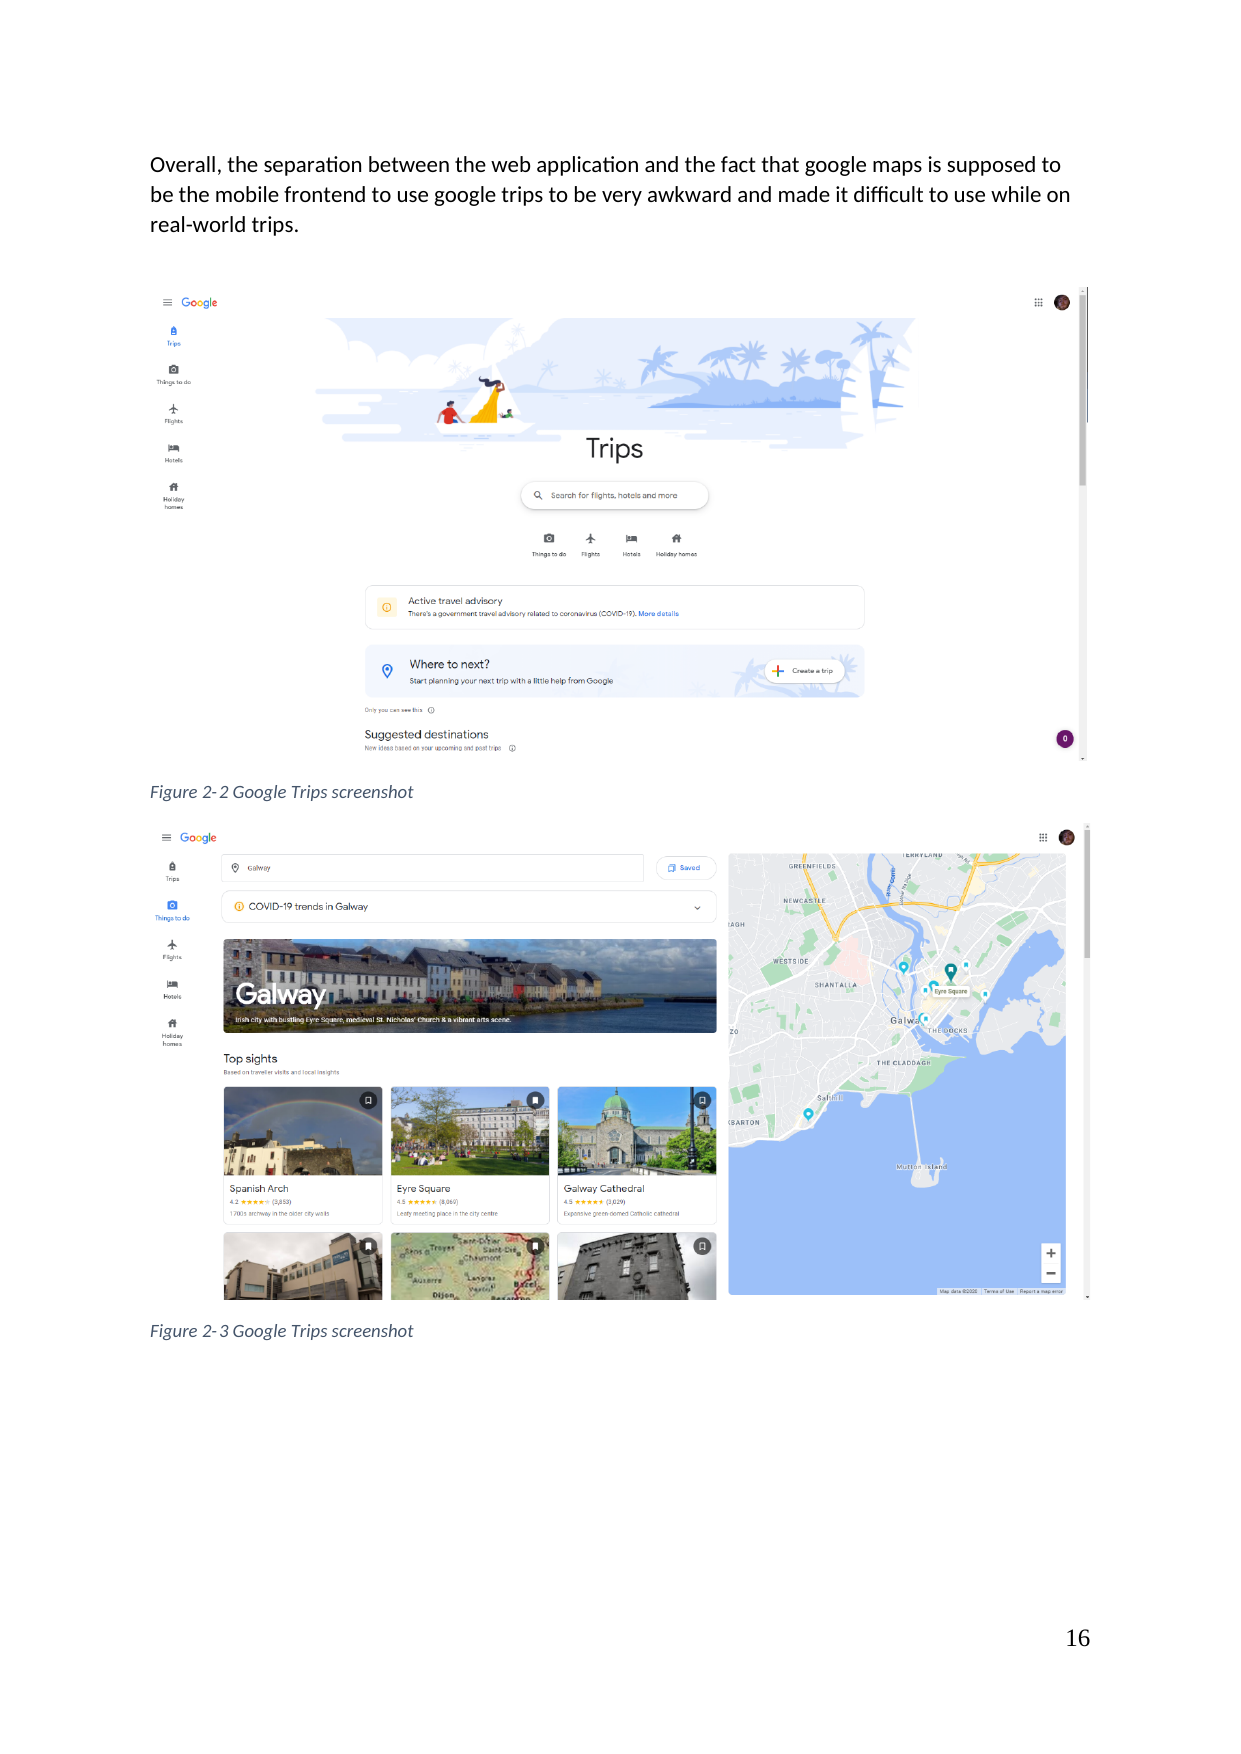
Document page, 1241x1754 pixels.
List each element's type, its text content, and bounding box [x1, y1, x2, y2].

picture [150, 823, 1091, 1300]
text Overall, the separation between the web application and the fact that google maps is supposed to be the mobile frontend to use google trips to be very awkward and made it difficult to use while on real-world trips. [150, 150, 1090, 238]
picture [150, 287, 1088, 761]
